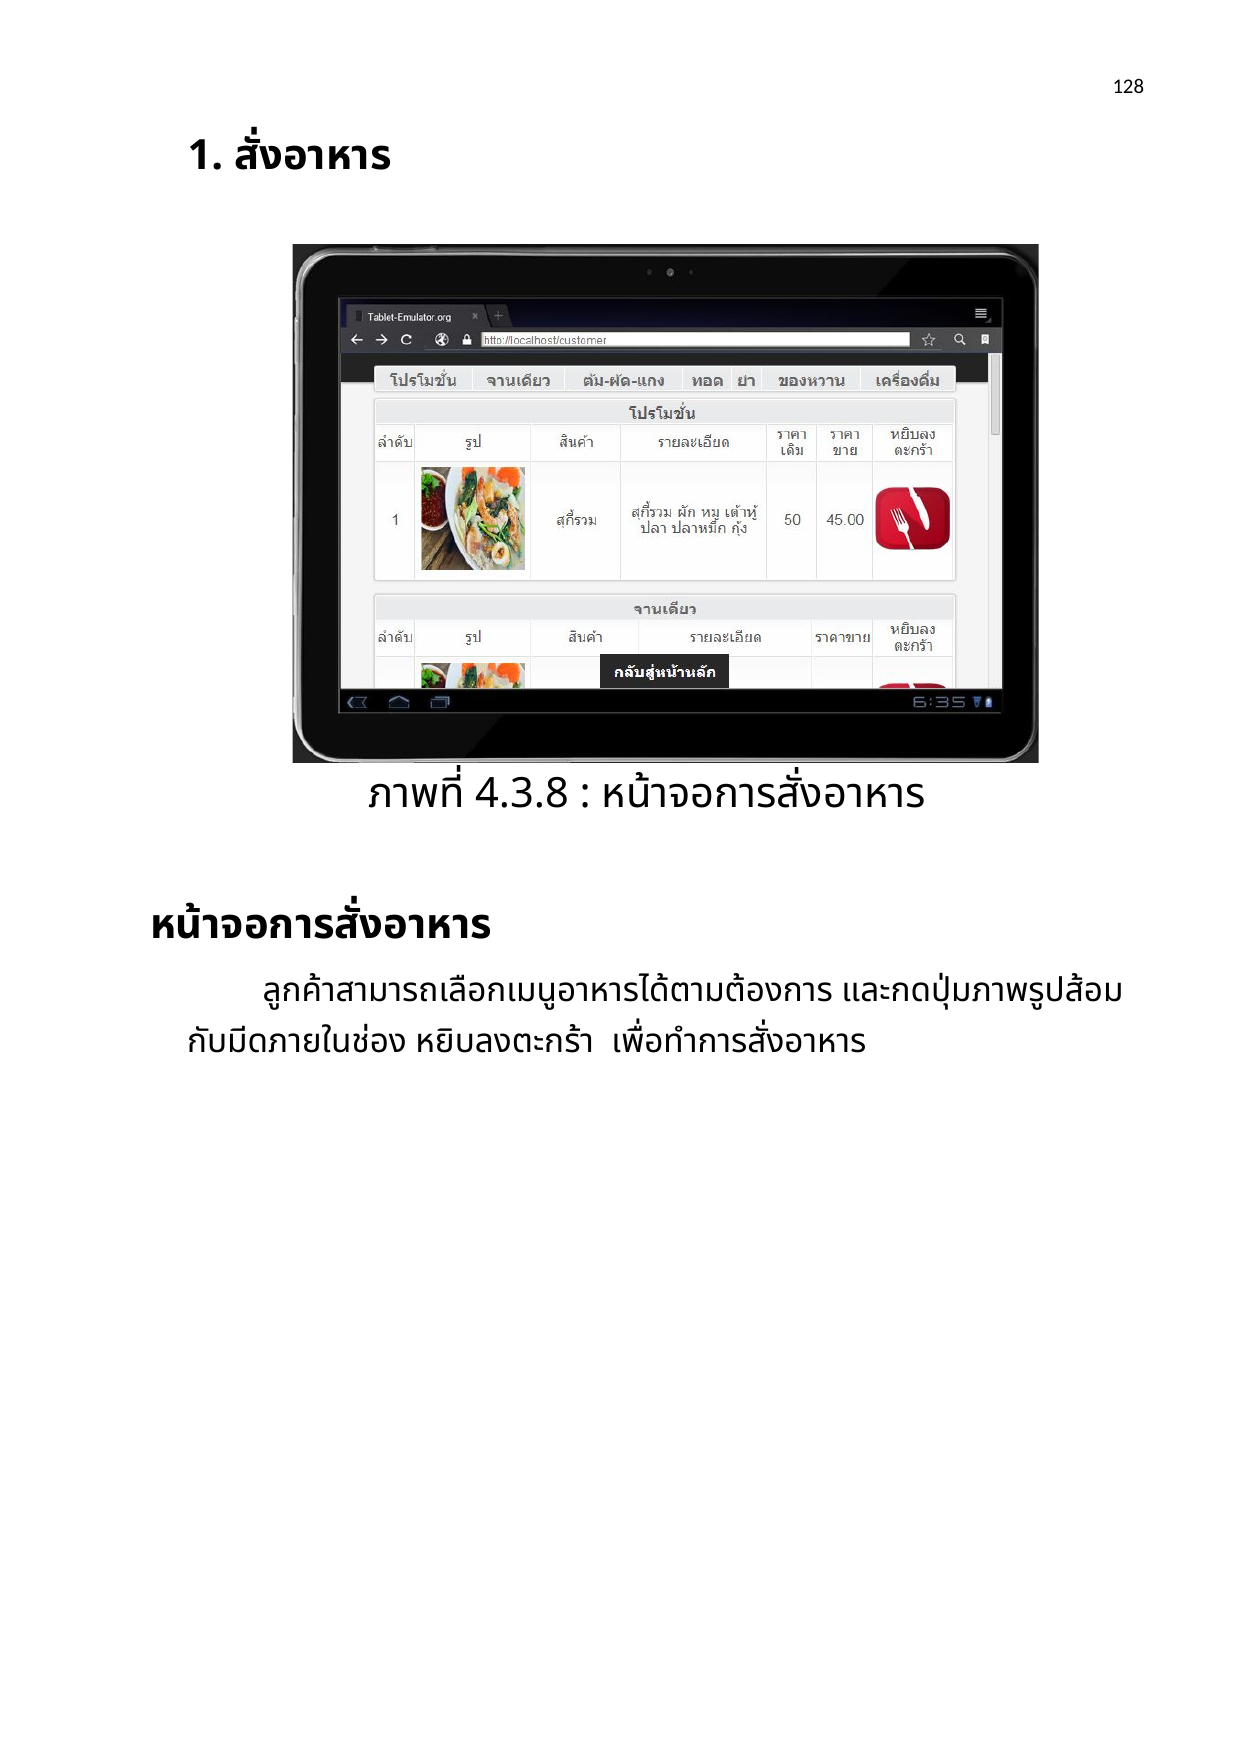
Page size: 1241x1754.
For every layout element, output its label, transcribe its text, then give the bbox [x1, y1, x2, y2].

text ลูกค้าสามารถเลือกเมนูอาหารได้ตามต้องการ และกดปุ่มภาพรูปส้อมกับมีดภายในช่อง หยิบลงตะกร้า เพื่อทำการสั่งอาหาร [150, 966, 1144, 1067]
picture [292, 244, 1039, 763]
text 1. สั่งอาหาร [112, 124, 1144, 188]
text ภาพที่ 4.3.8 : หน้าจอการสั่งอาหาร [150, 762, 1144, 826]
text หน้าจอการสั่งอาหาร [150, 894, 1144, 957]
